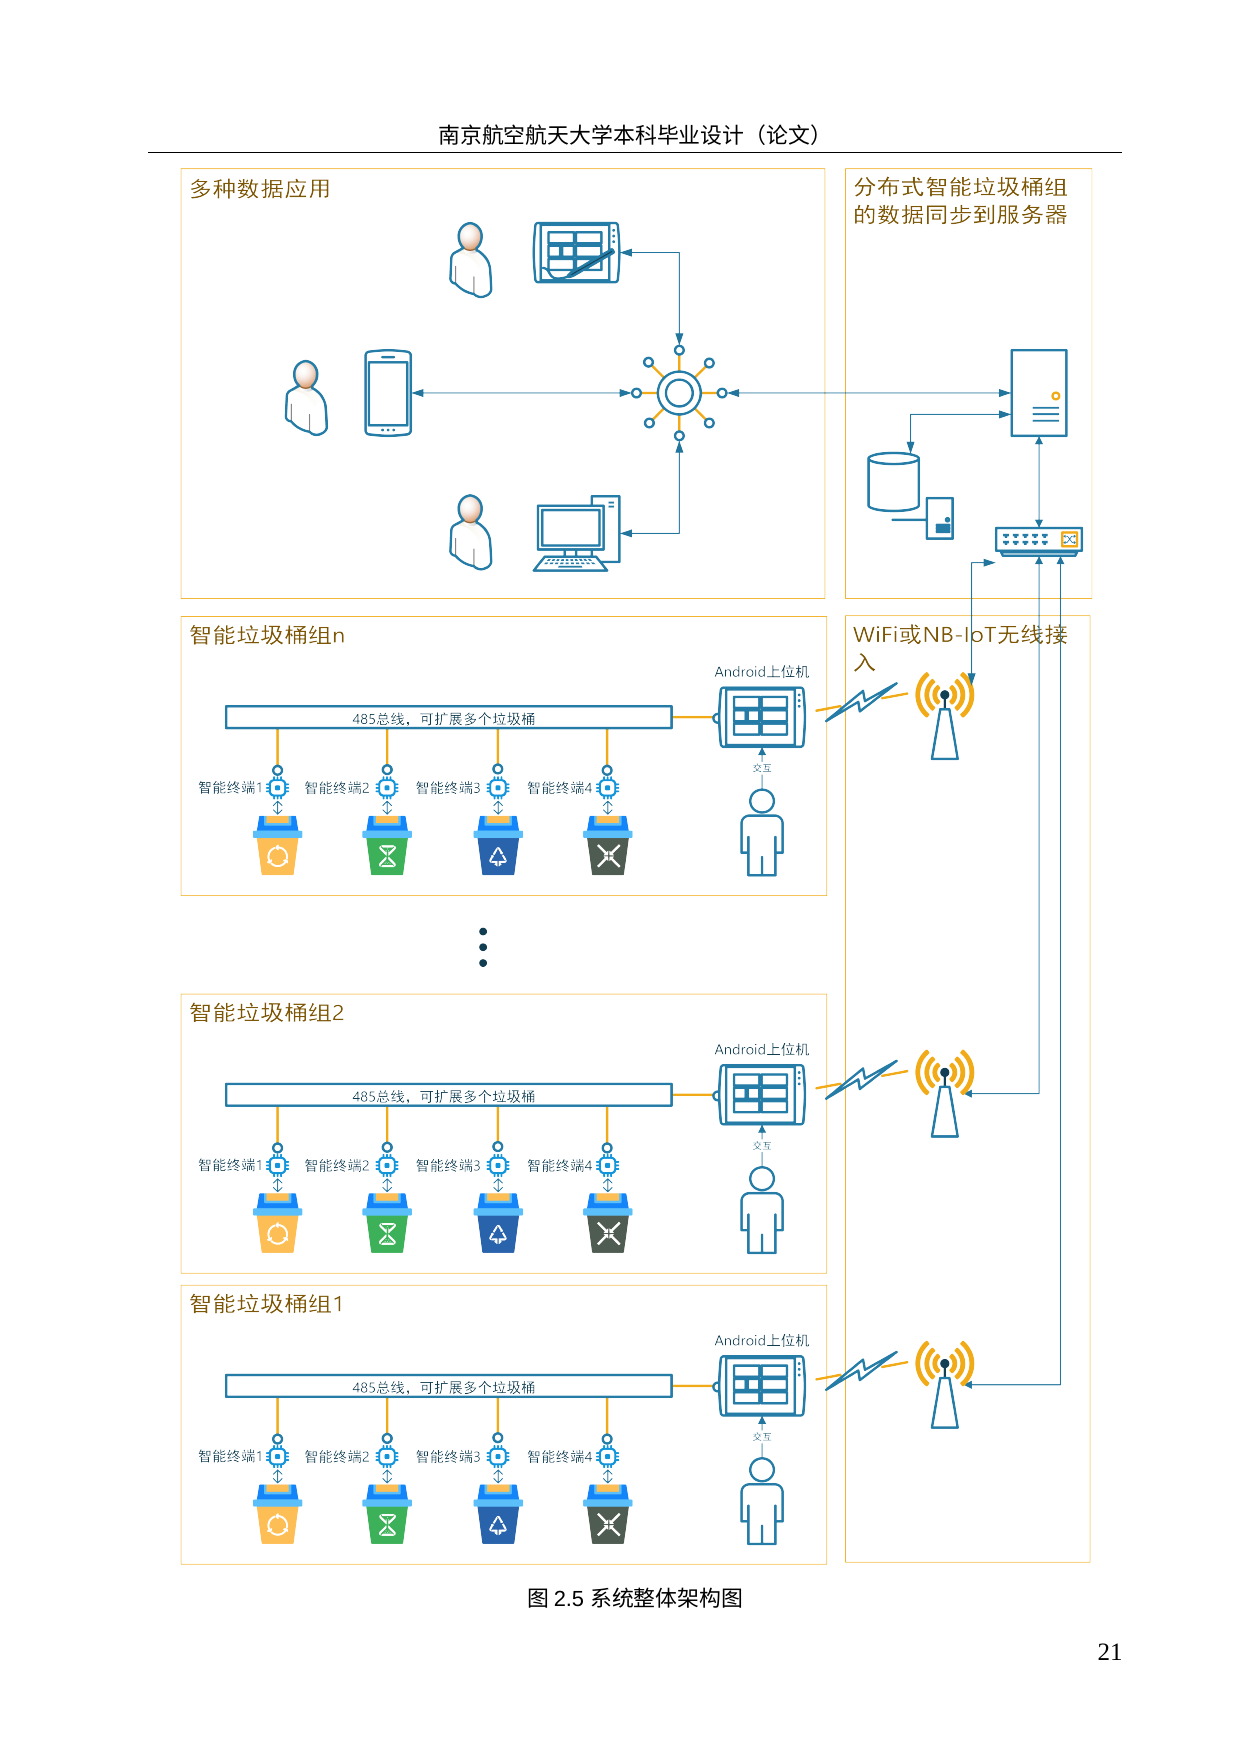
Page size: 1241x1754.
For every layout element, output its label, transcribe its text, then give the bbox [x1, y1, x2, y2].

text 图 2.5 系统整体架构图 [148, 1580, 1122, 1614]
picture [177, 168, 1093, 1565]
